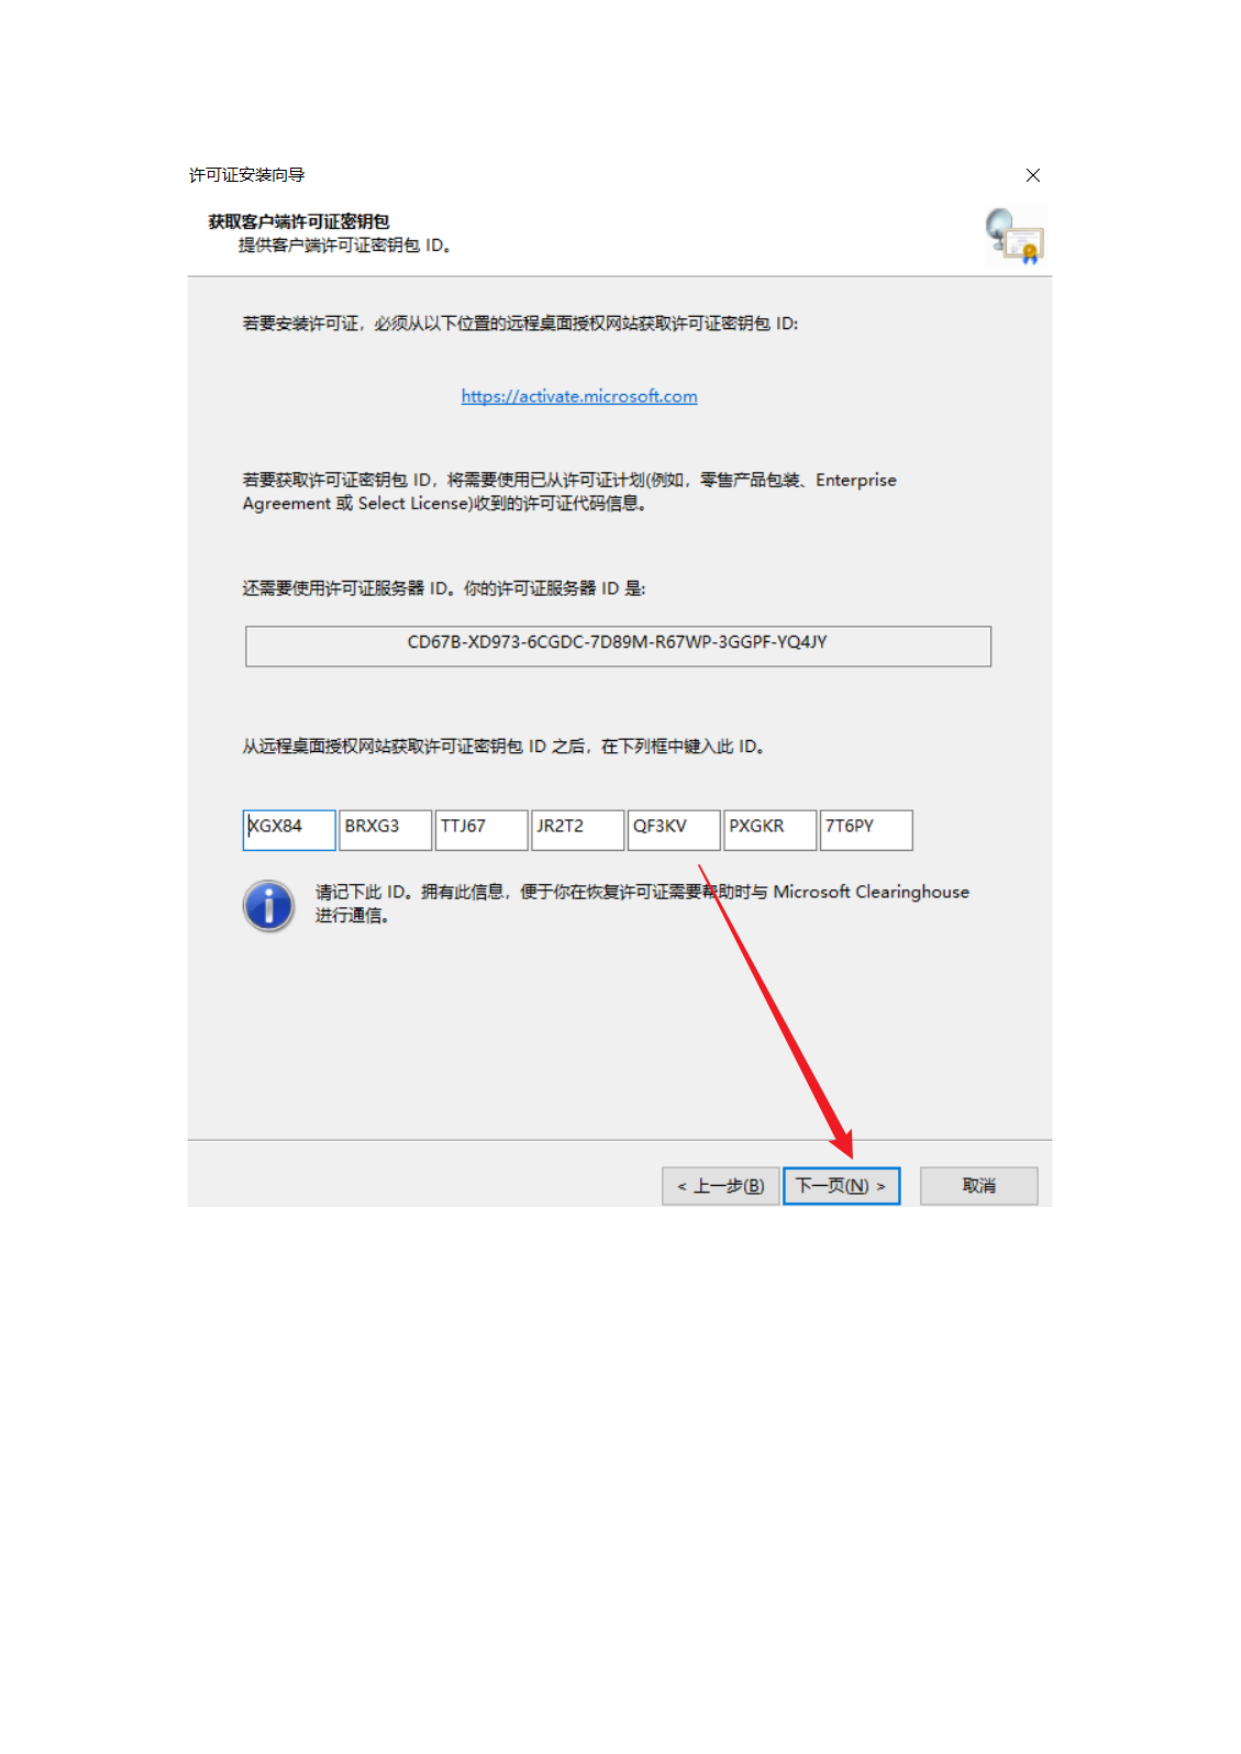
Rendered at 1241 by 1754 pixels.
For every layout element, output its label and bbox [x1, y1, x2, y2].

picture [187, 162, 1053, 1207]
